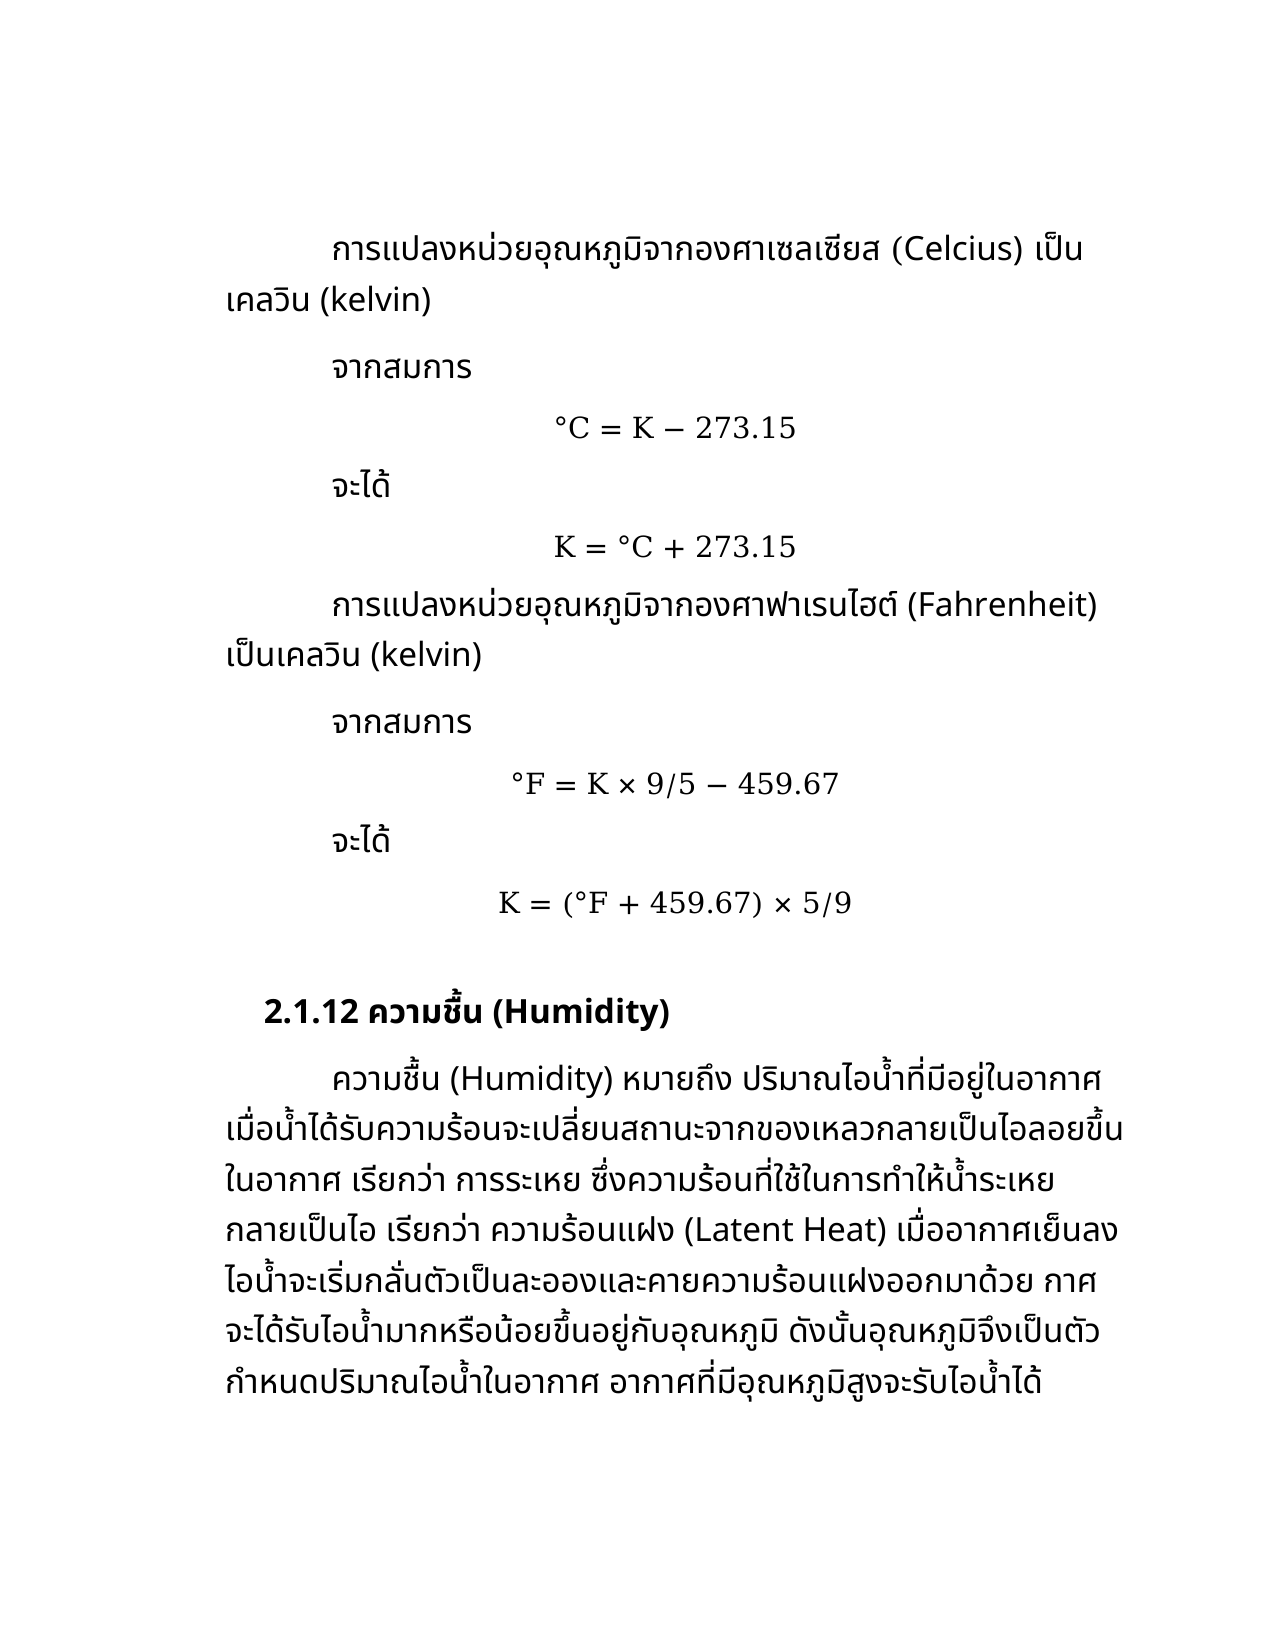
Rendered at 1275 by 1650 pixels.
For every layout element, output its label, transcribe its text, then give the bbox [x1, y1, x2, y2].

text การแปลงหน่วยอุณหภูมิจากองศาเซลเซียส (Celcius) เป็นเคลวิน (kelvin) [225, 225, 1125, 326]
text K = °C + 273.15 [225, 529, 1125, 564]
text จะได้ [225, 462, 1125, 512]
text จะได้ [225, 817, 1125, 867]
text K = (°F + 459.67) × ​5⁄9 [225, 884, 1125, 919]
text °F = K × 9⁄5 − 459.67 [225, 765, 1125, 800]
text 2.1.12 ความชื้น (Humidity) [225, 987, 1125, 1038]
text °C = K − 273.15 [225, 410, 1125, 445]
text การแปลงหน่วยอุณหภูมิจากองศาฟาเรนไฮต์ (Fahrenheit) เป็นเคลวิน (kelvin) [225, 580, 1125, 682]
text จากสมการ [225, 343, 1125, 393]
text จากสมการ [225, 698, 1125, 749]
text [225, 1055, 1125, 1408]
